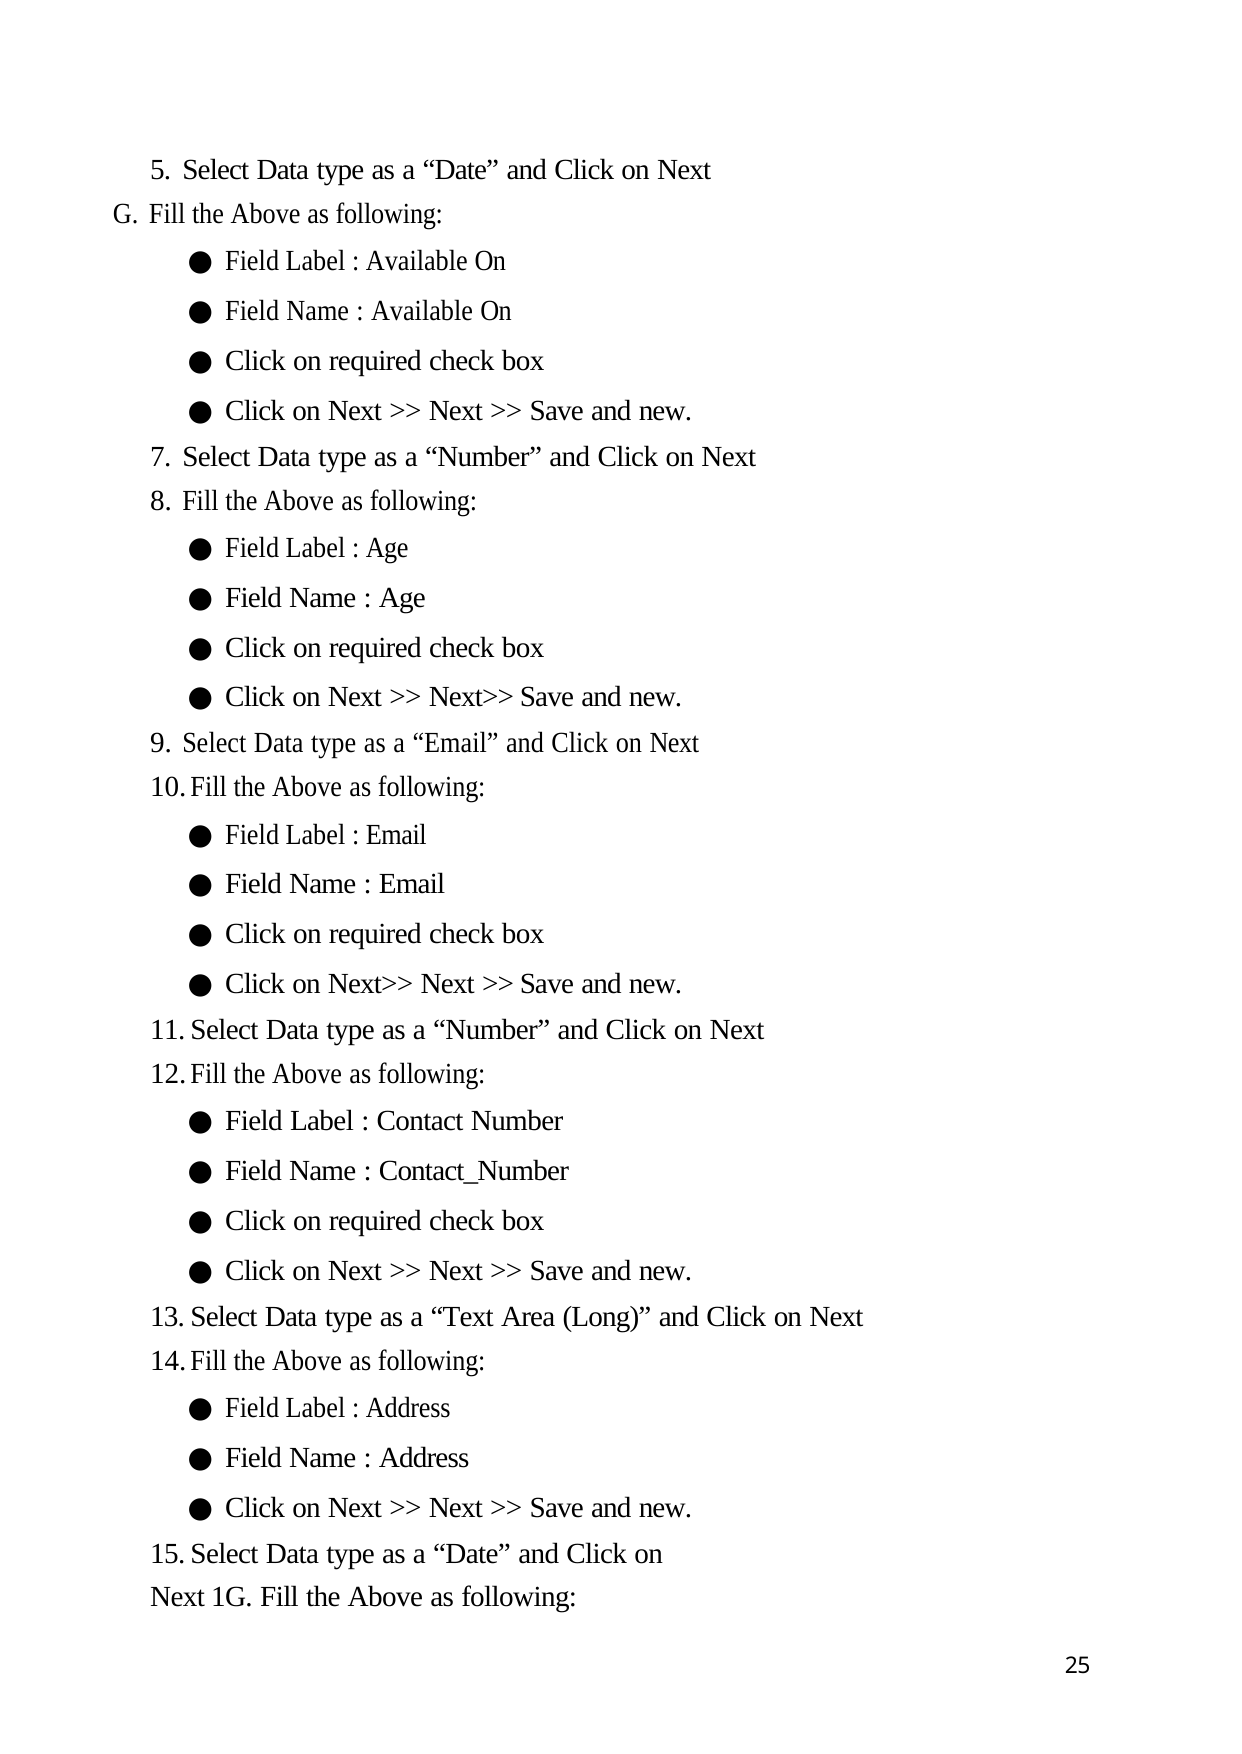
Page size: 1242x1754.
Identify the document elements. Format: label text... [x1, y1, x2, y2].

list Field Name : Address [187, 1436, 1167, 1476]
list Field Label : Email [187, 813, 1167, 853]
list Field Name : Available On [187, 289, 1167, 329]
list Click on Next >> Next >> Save and new. [187, 1249, 1167, 1289]
list Fill the Above as following: [150, 483, 1167, 516]
list Field Name : Email [187, 863, 1167, 902]
list Field Name : Contact_Number [187, 1149, 1167, 1189]
list Click on required check box [187, 913, 1167, 952]
list Field Name : Age [187, 576, 1167, 616]
list Fill the Above as following: [150, 1343, 1167, 1376]
list Click on required check box [187, 339, 1167, 379]
list Fill the Above as following: [150, 1056, 1167, 1089]
list Click on required check box [187, 1199, 1167, 1239]
list Field Label : Age [187, 526, 1167, 566]
list Select Data type as a “Email” and Click on Next [150, 726, 1167, 759]
list Field Label : Available On [187, 239, 1167, 279]
list Select Data type as a “Text Area (Long)” and Click on Next [150, 1299, 1167, 1332]
list Click on Next >> Next >> Save and new. [187, 1486, 1167, 1526]
list Field Label : Address [187, 1386, 1167, 1426]
list Click on Next >> Next>> Save and new. [187, 676, 1167, 715]
list Select Data type as a “Number” and Click on Next [150, 1012, 1167, 1046]
list Select Data type as a “Number” and Click on Next [150, 439, 1167, 472]
list Field Label : Contact Number [187, 1100, 1167, 1139]
list Click on Next >> Next >> Save and new. [187, 389, 1167, 429]
text G. Fill the Above as following: [113, 196, 1167, 229]
list Select Data type as a “Date” and Click on Next [150, 152, 1167, 186]
list Fill the Above as following: [150, 769, 1167, 803]
list Click on Next>> Next >> Save and new. [187, 962, 1167, 1002]
list Select Data type as a “Date” and Click on Next 1G. Fill the Above as following: [150, 1536, 709, 1613]
list Click on required check box [187, 626, 1167, 666]
